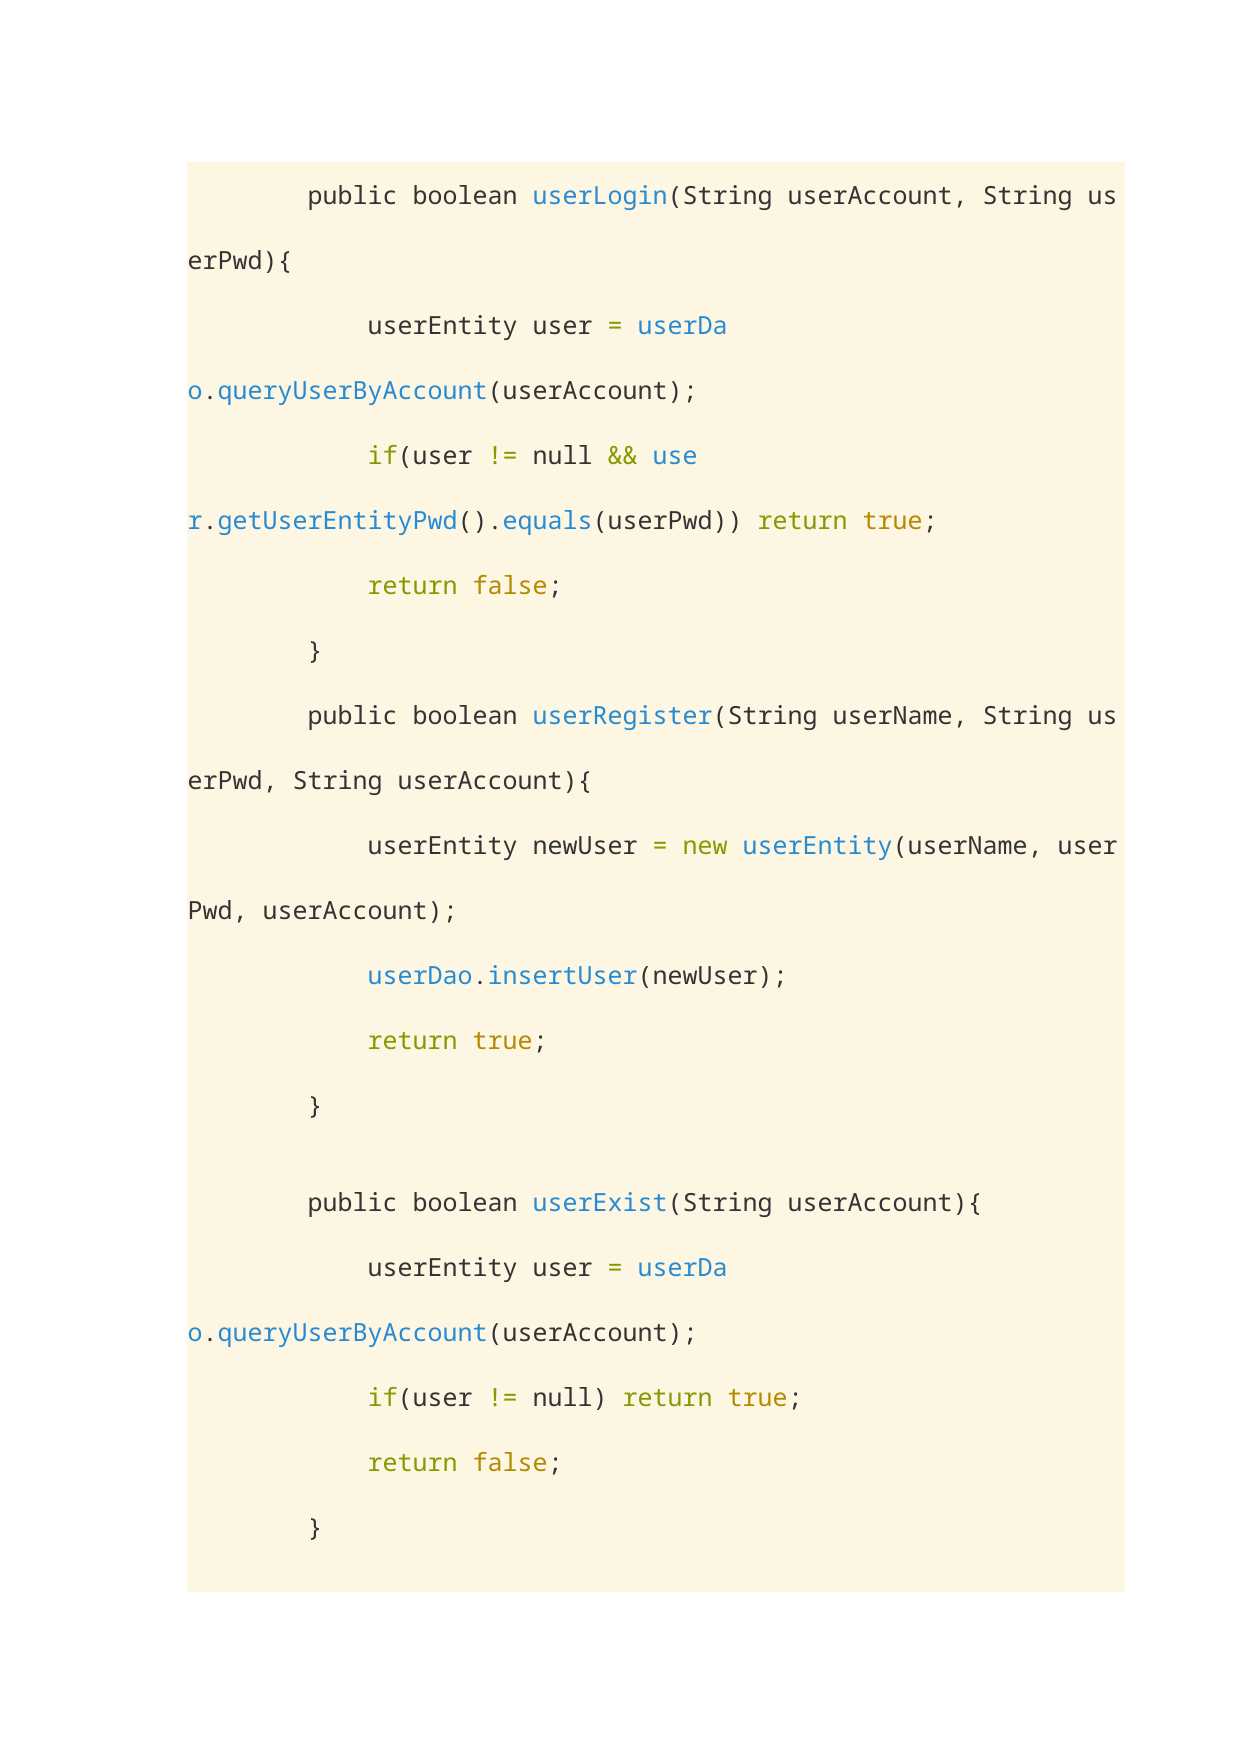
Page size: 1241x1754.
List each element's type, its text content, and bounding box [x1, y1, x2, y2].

text public boolean userLogin(String userAccount, String userPwd){ [187, 162, 1125, 292]
text if(user != null && user.getUserEntityPwd().equals(userPwd)) return true; [187, 422, 1125, 552]
text if(user != null) return true; [187, 1364, 1125, 1429]
text userDao.insertUser(newUser); [187, 942, 1125, 1007]
text return false; [187, 552, 1125, 617]
text userEntity user = userDao.queryUserByAccount(userAccount); [187, 292, 1125, 422]
text public boolean userExist(String userAccount){ [187, 1169, 1125, 1234]
text userEntity newUser = new userEntity(userName, userPwd, userAccount); [187, 812, 1125, 942]
text } [187, 1494, 1125, 1559]
text } [187, 617, 1125, 682]
text } [187, 1072, 1125, 1137]
text public boolean userRegister(String userName, String userPwd, String userAccount){ [187, 682, 1125, 812]
text return true; [187, 1007, 1125, 1072]
text userEntity user = userDao.queryUserByAccount(userAccount); [187, 1234, 1125, 1364]
text return false; [187, 1429, 1125, 1494]
